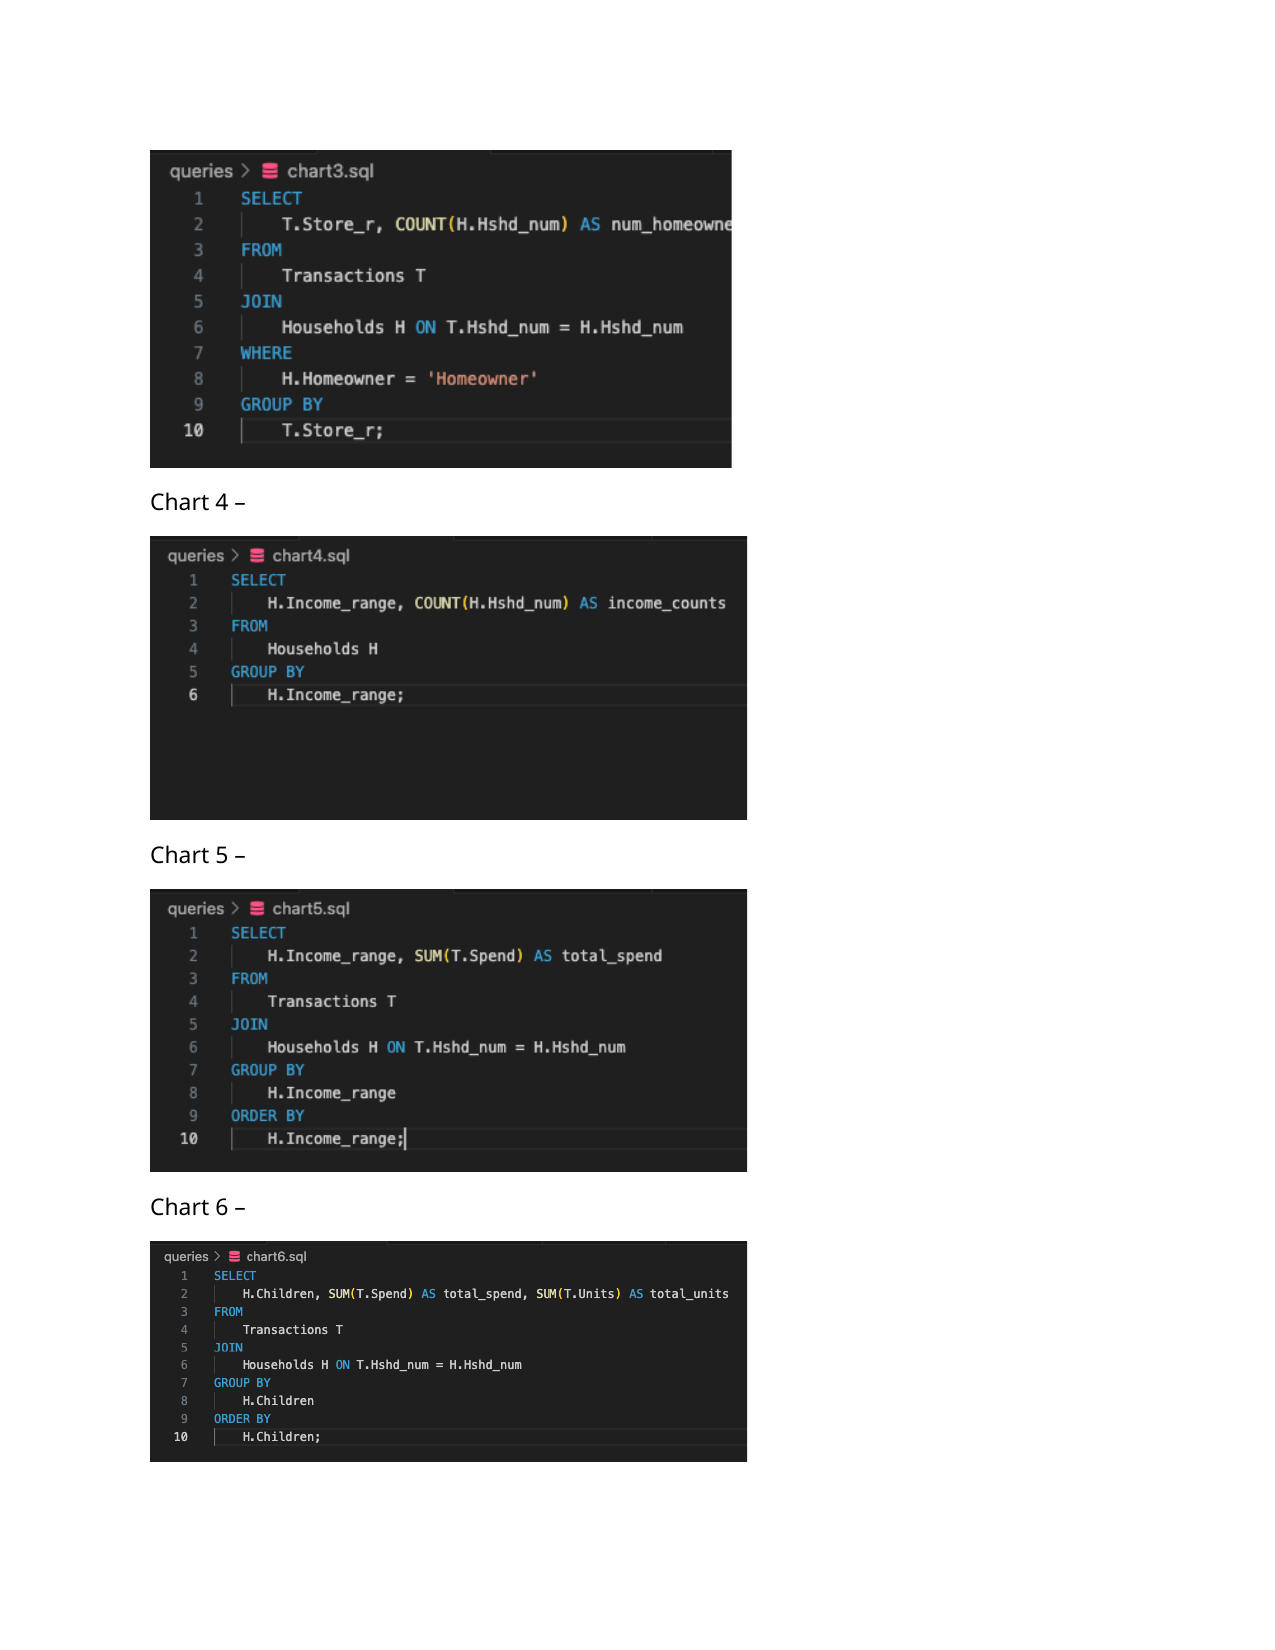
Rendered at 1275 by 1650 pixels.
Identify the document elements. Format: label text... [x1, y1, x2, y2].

text Chart 4 – [150, 486, 1125, 518]
picture [150, 536, 748, 820]
picture [150, 889, 748, 1172]
text Chart 6 – [150, 1191, 1125, 1222]
picture [150, 1241, 748, 1462]
picture [150, 150, 732, 468]
text Chart 5 – [150, 839, 1125, 870]
